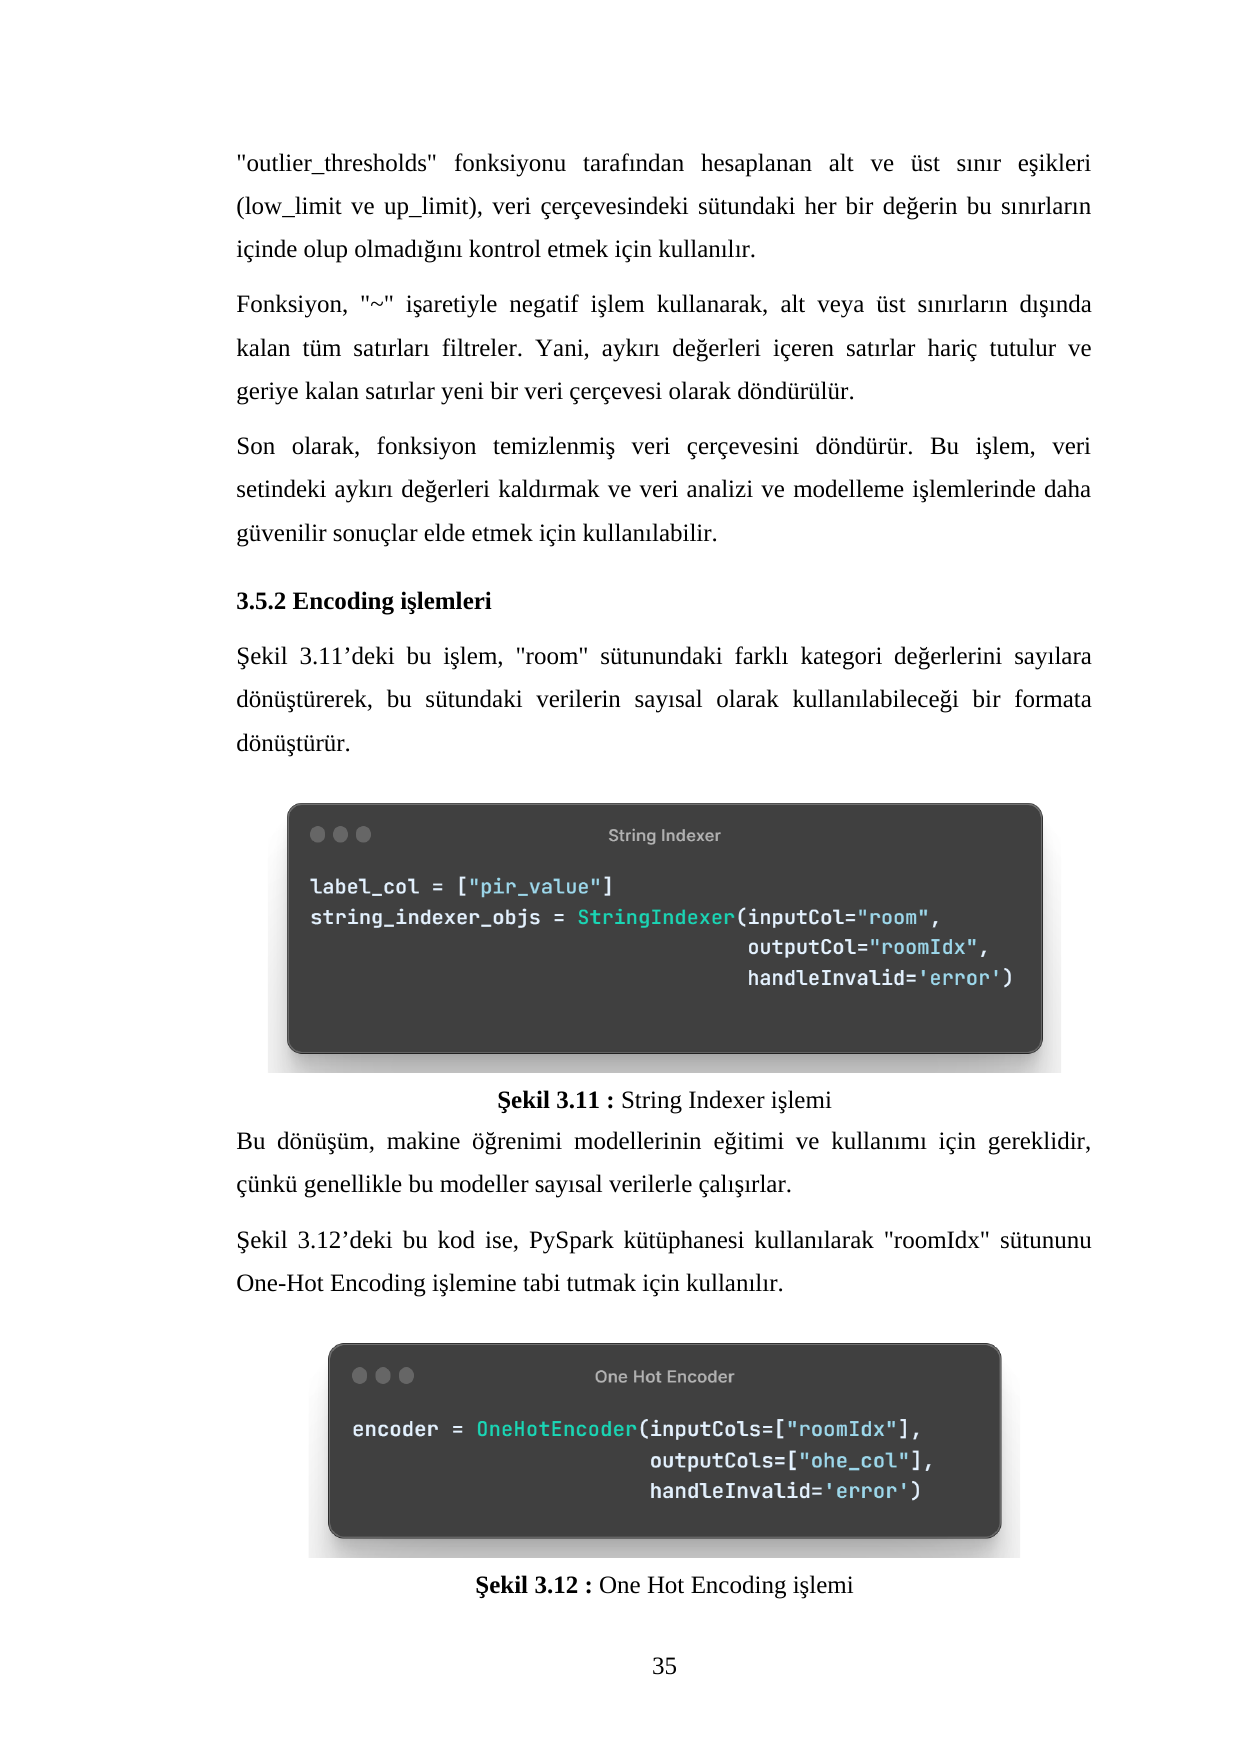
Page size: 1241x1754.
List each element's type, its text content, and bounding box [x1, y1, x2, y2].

picture [267, 783, 1062, 1073]
picture [308, 1323, 1021, 1558]
text "outlier_thresholds" fonksiyonu tarafından hesaplanan alt ve üst sınır eşikleri (low_limit ve up_limit), veri çerçevesindeki sütundaki her bir değerin bu sınırların içinde olup olmadığını kontrol etmek için kullanılır. [236, 148, 1092, 263]
text Şekil 3.12 : One Hot Encoding işlemi [236, 1571, 1092, 1599]
text Şekil 3.11 : String Indexer işlemi [236, 1085, 1092, 1114]
subtitle Encoding işlemleri [236, 586, 1092, 614]
text Şekil 3.11’deki bu işlem, "room" sütunundaki farklı kategori değerlerini sayılara dönüştürerek, bu sütundaki verilerin sayısal olarak kullanılabileceği bir formata dönüştürür. [236, 641, 1092, 756]
text Son olarak, fonksiyon temizlenmiş veri çerçevesini döndürür. Bu işlem, veri setindeki aykırı değerleri kaldırmak ve veri analizi ve modelleme işlemlerinde daha güvenilir sonuçlar elde etmek için kullanılabilir. [236, 431, 1092, 546]
text Bu dönüşüm, makine öğrenimi modellerinin eğitimi ve kullanımı için gereklidir, çünkü genellikle bu modeller sayısal verilerle çalışırlar. [236, 1126, 1092, 1198]
text Şekil 3.12’deki bu kod ise, PySpark kütüphanesi kullanılarak "roomIdx" sütununu One-Hot Encoding işlemine tabi tutmak için kullanılır. [236, 1225, 1092, 1297]
text Fonksiyon, "~" işaretiyle negatif işlem kullanarak, alt veya üst sınırların dışında kalan tüm satırları filtreler. Yani, aykırı değerleri içeren satırlar hariç tutulur ve geriye kalan satırlar yeni bir veri çerçevesi olarak döndürülür. [236, 289, 1092, 404]
